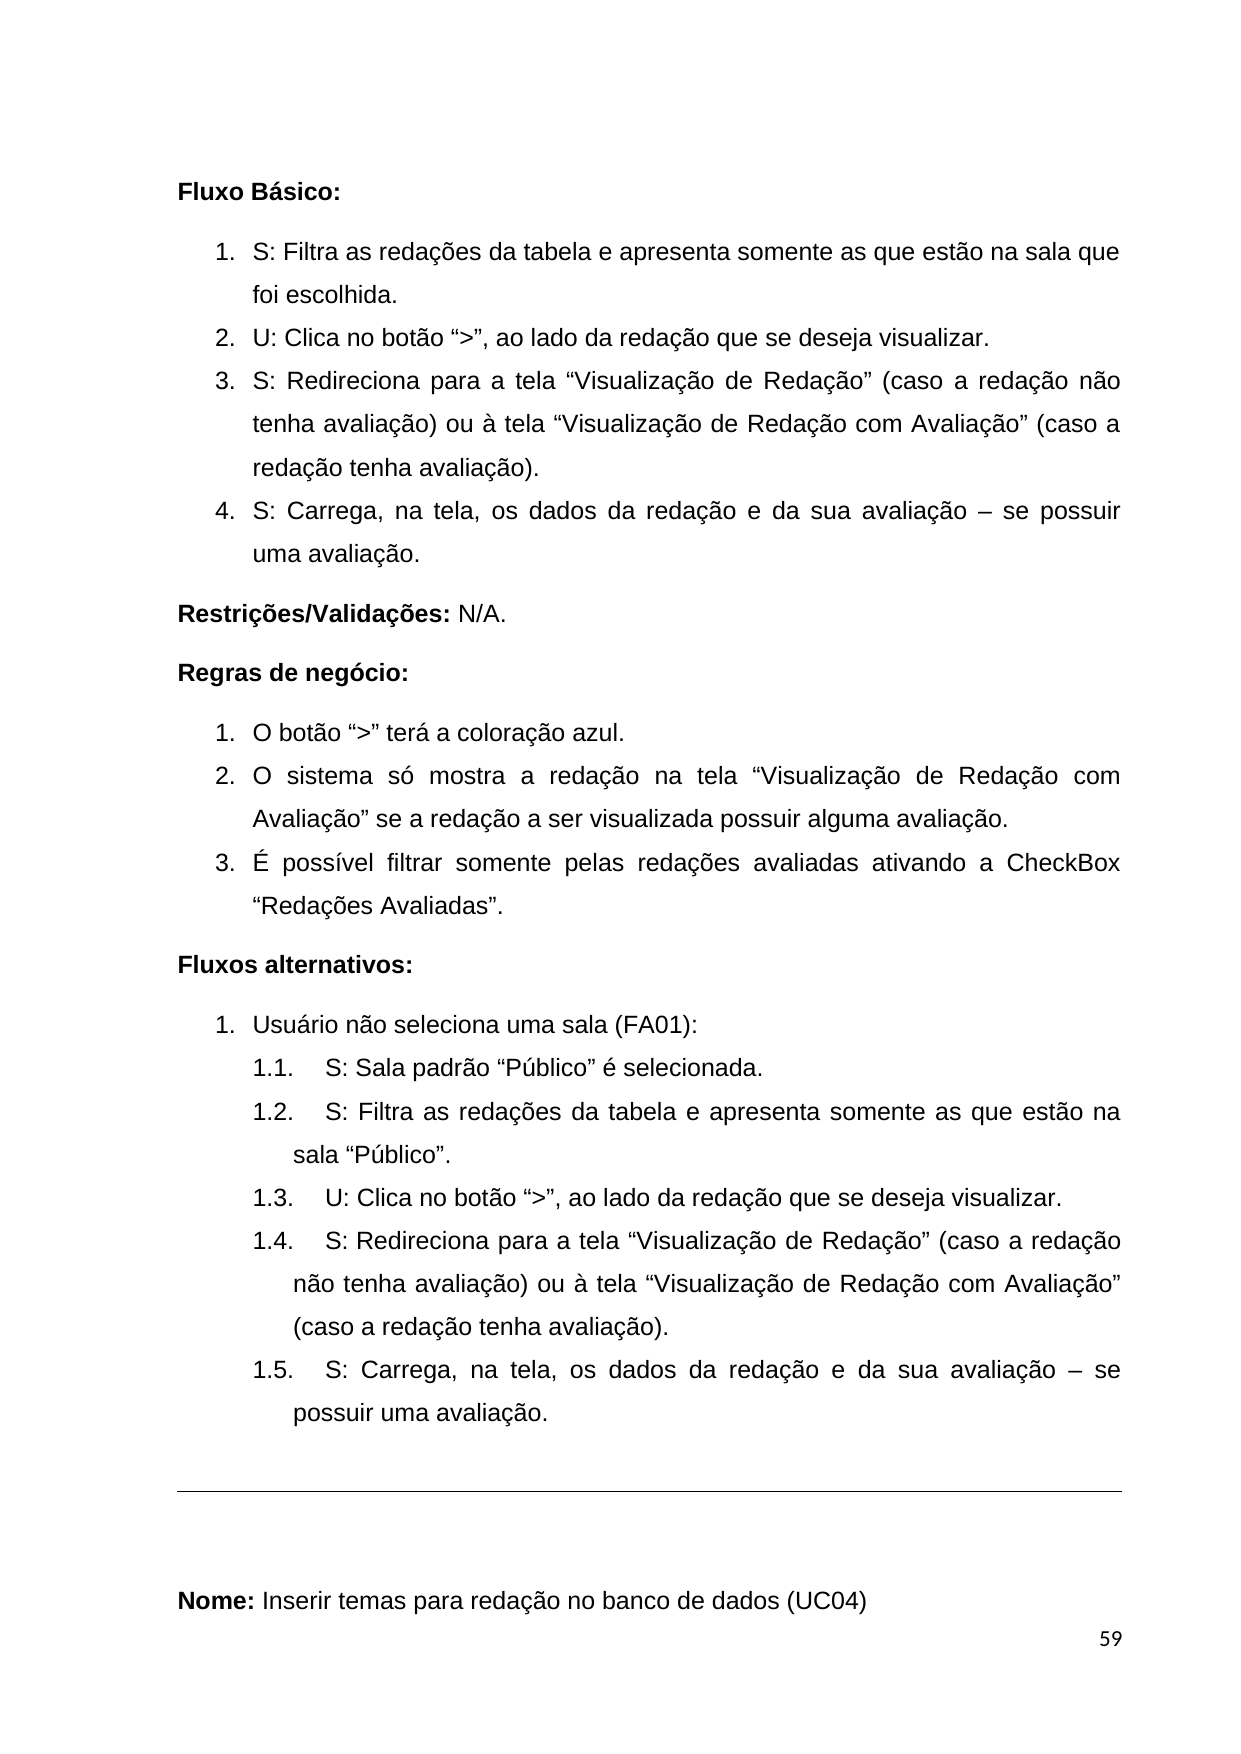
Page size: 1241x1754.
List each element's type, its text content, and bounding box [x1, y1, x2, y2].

list S: Filtra as redações da tabela e apresenta somente as que estão na sala que foi escolhida. [215, 237, 1122, 309]
text Fluxos alternativos: [177, 951, 1122, 979]
list S: Redireciona para a tela “Visualização de Redação” (caso a redação não tenha avaliação) ou à tela “Visualização de Redação com Avaliação” (caso a redação tenha avaliação). [252, 1226, 1122, 1341]
text Restrições/Validações: N/A. [177, 599, 1122, 627]
list S: Redireciona para a tela “Visualização de Redação” (caso a redação não tenha avaliação) ou à tela “Visualização de Redação com Avaliação” (caso a redação tenha avaliação). [215, 366, 1122, 481]
text Nome: Inserir temas para redação no banco de dados (UC04) [177, 1586, 1122, 1615]
list O sistema só mostra a redação na tela “Visualização de Redação com Avaliação” se a redação a ser visualizada possuir alguma avaliação. [215, 761, 1122, 833]
list U: Clica no botão “>”, ao lado da redação que se deseja visualizar. [215, 323, 1122, 352]
list U: Clica no botão “>”, ao lado da redação que se deseja visualizar. [252, 1183, 1122, 1212]
list S: Carrega, na tela, os dados da redação e da sua avaliação – se possuir uma avaliação. [252, 1355, 1122, 1427]
list É possível filtrar somente pelas redações avaliadas ativando a CheckBox “Redações Avaliadas”. [215, 848, 1122, 919]
text Regras de negócio: [177, 658, 1122, 687]
list S: Sala padrão “Público” é selecionada. [252, 1053, 1122, 1082]
list O botão “>” terá a coloração azul. [215, 718, 1122, 747]
list Usuário não seleciona uma sala (FA01): [215, 1010, 1122, 1039]
list S: Carrega, na tela, os dados da redação e da sua avaliação – se possuir uma avaliação. [215, 496, 1122, 568]
text Fluxo Básico: [177, 177, 1122, 206]
list S: Filtra as redações da tabela e apresenta somente as que estão na sala “Público”. [252, 1097, 1122, 1168]
